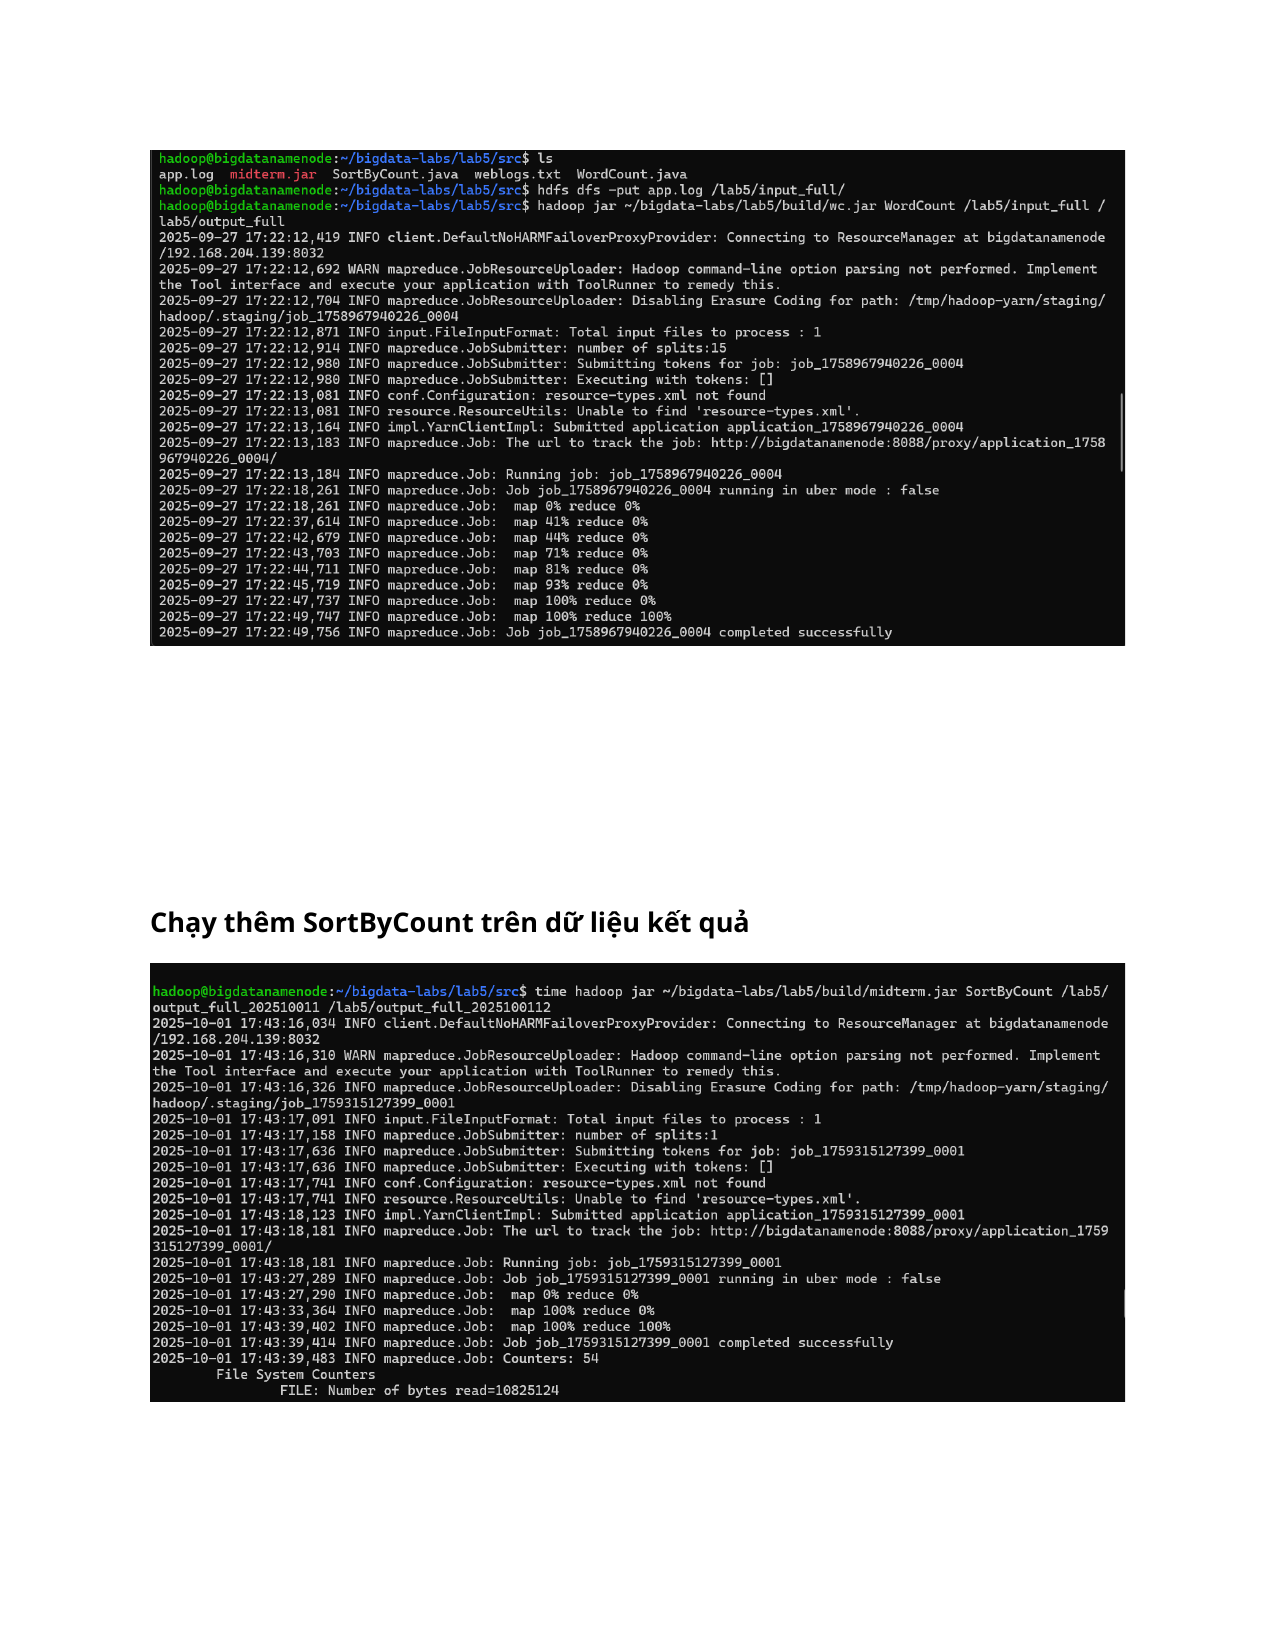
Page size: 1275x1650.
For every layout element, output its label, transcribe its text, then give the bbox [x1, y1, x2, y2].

text Chạy thêm SortByCount trên dữ liệu kết quả [150, 904, 1125, 941]
picture [150, 963, 1125, 1402]
picture [150, 150, 1125, 646]
